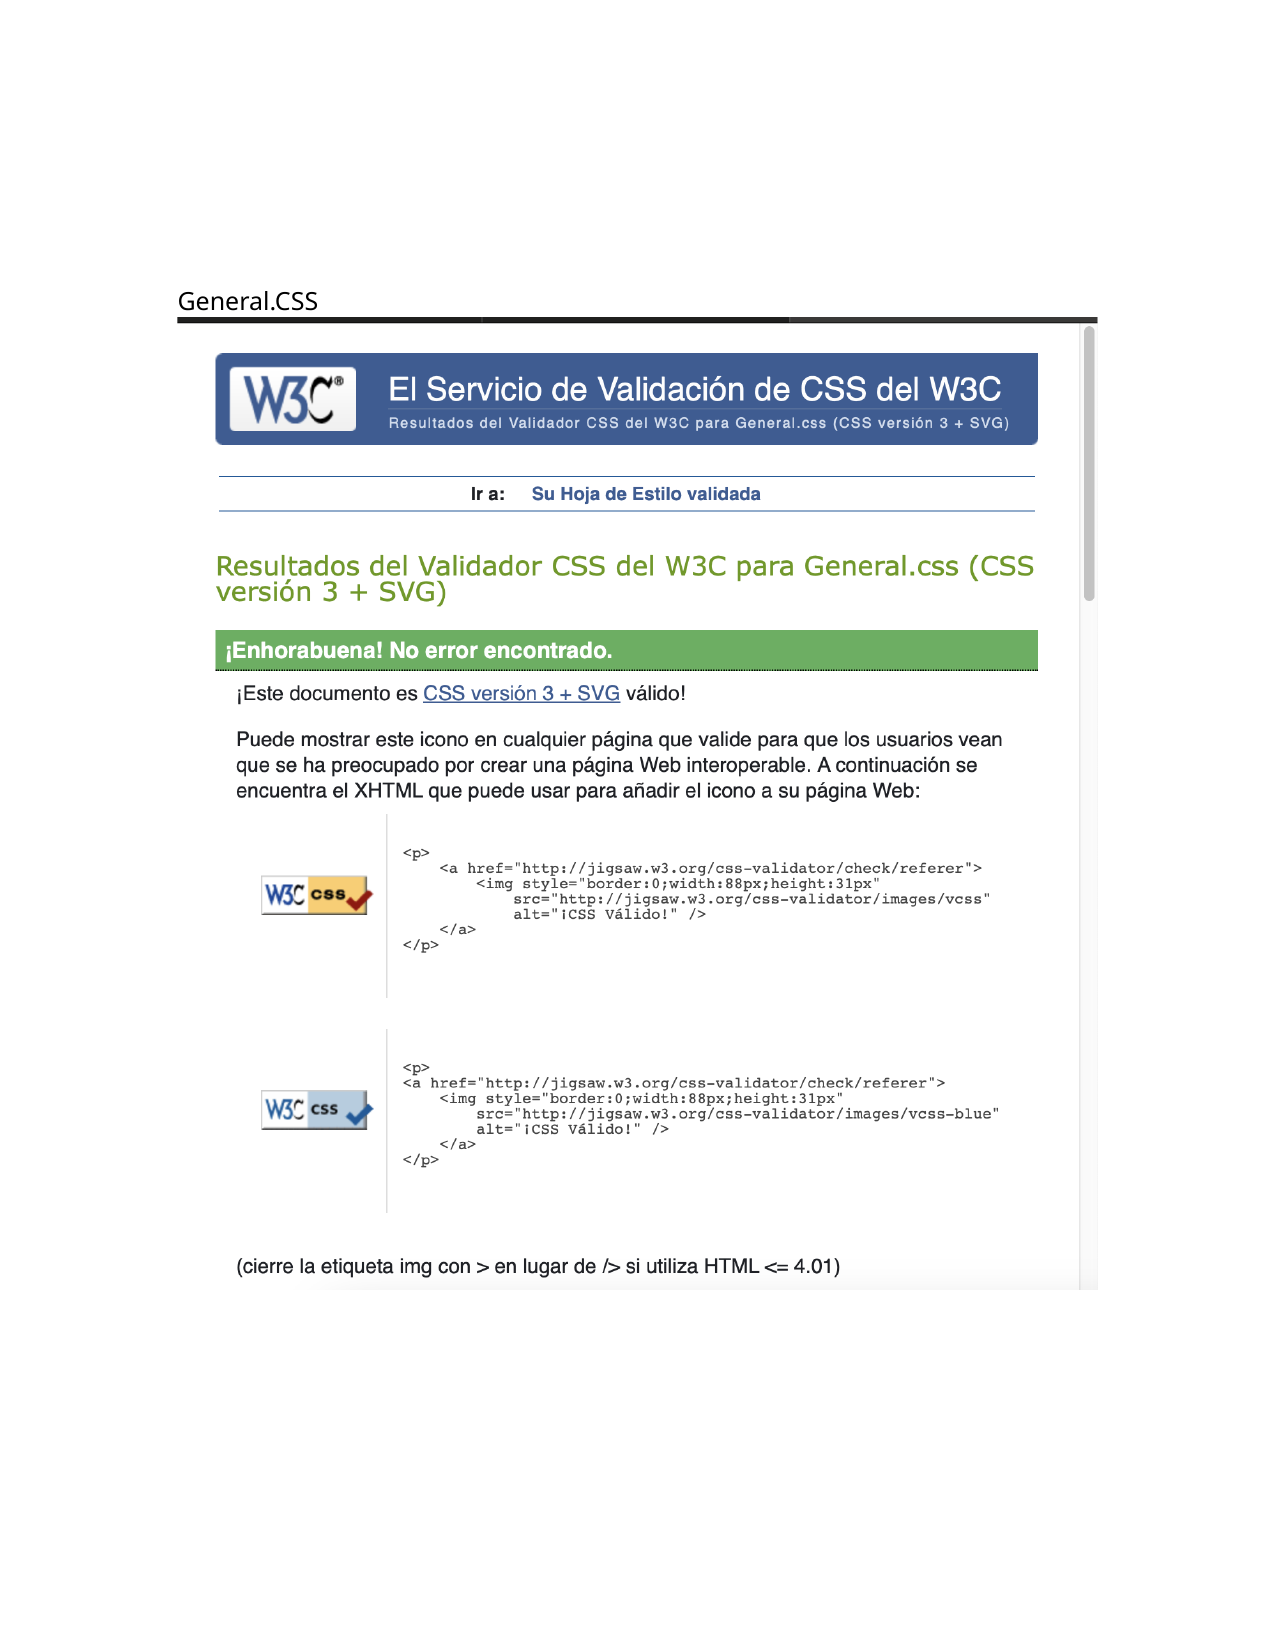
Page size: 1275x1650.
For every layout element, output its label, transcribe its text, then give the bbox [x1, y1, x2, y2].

picture [177, 317, 1098, 1290]
text General.CSS [177, 284, 1098, 317]
